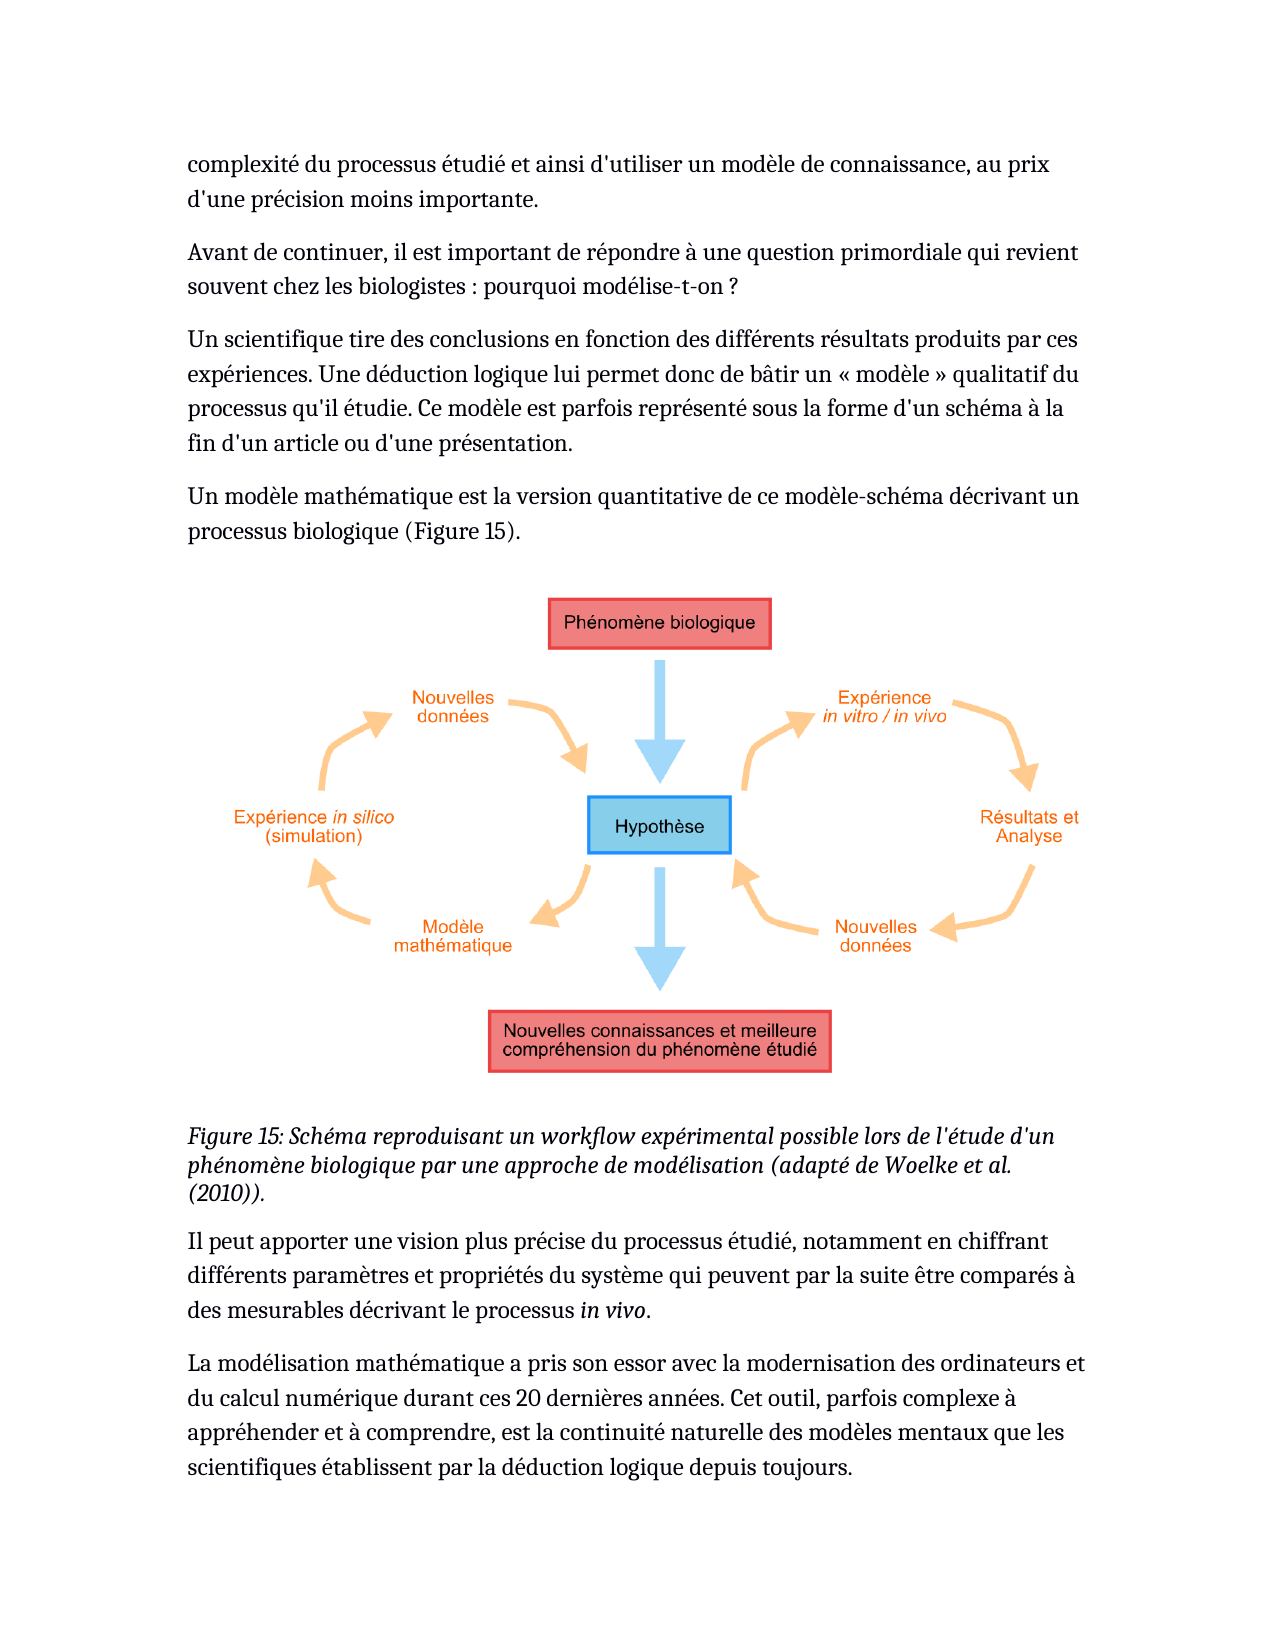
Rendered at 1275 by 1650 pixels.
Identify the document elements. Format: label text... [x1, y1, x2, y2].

text Un scientifique tire des conclusions en fonction des différents résultats produits par ces expériences. Une déduction logique lui permet donc de bâtir un « modèle » qualitatif du processus qu'il étudie. Ce modèle est parfois représenté sous la forme d'un schéma à la fin d'un article ou d'une présentation. [187, 325, 1087, 458]
text Figure 15: Schéma reproduisant un workflow expérimental possible lors de l'étude d'un phénomène biologique par une approche de modélisation (adapté de Woelke et al. (2010)). [187, 1122, 1087, 1208]
text Avant de continuer, il est important de répondre à une question primordiale qui revient souvent chez les biologistes : pourquoi modélise-t-on ? [187, 238, 1087, 301]
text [187, 150, 1087, 213]
text La modélisation mathématique a pris son essor avec la modernisation des ordinateurs et du calcul numérique durant ces 20 dernières années. Cet outil, parfois complexe à appréhender et à comprendre, est la continuité naturelle des modèles mentaux que les scientifiques établissent par la déduction logique depuis toujours. [187, 1349, 1087, 1481]
text Un modèle mathématique est la version quantitative de ce modèle-schéma décrivant un processus biologique (Figure 15). [187, 482, 1087, 545]
text Il peut apporter une vision plus précise du processus étudié, notamment en chiffrant différents paramètres et propriétés du système qui peuvent par la suite être comparés à des mesurables décrivant le processus in vivo. [187, 1227, 1087, 1324]
picture [206, 569, 1107, 1101]
